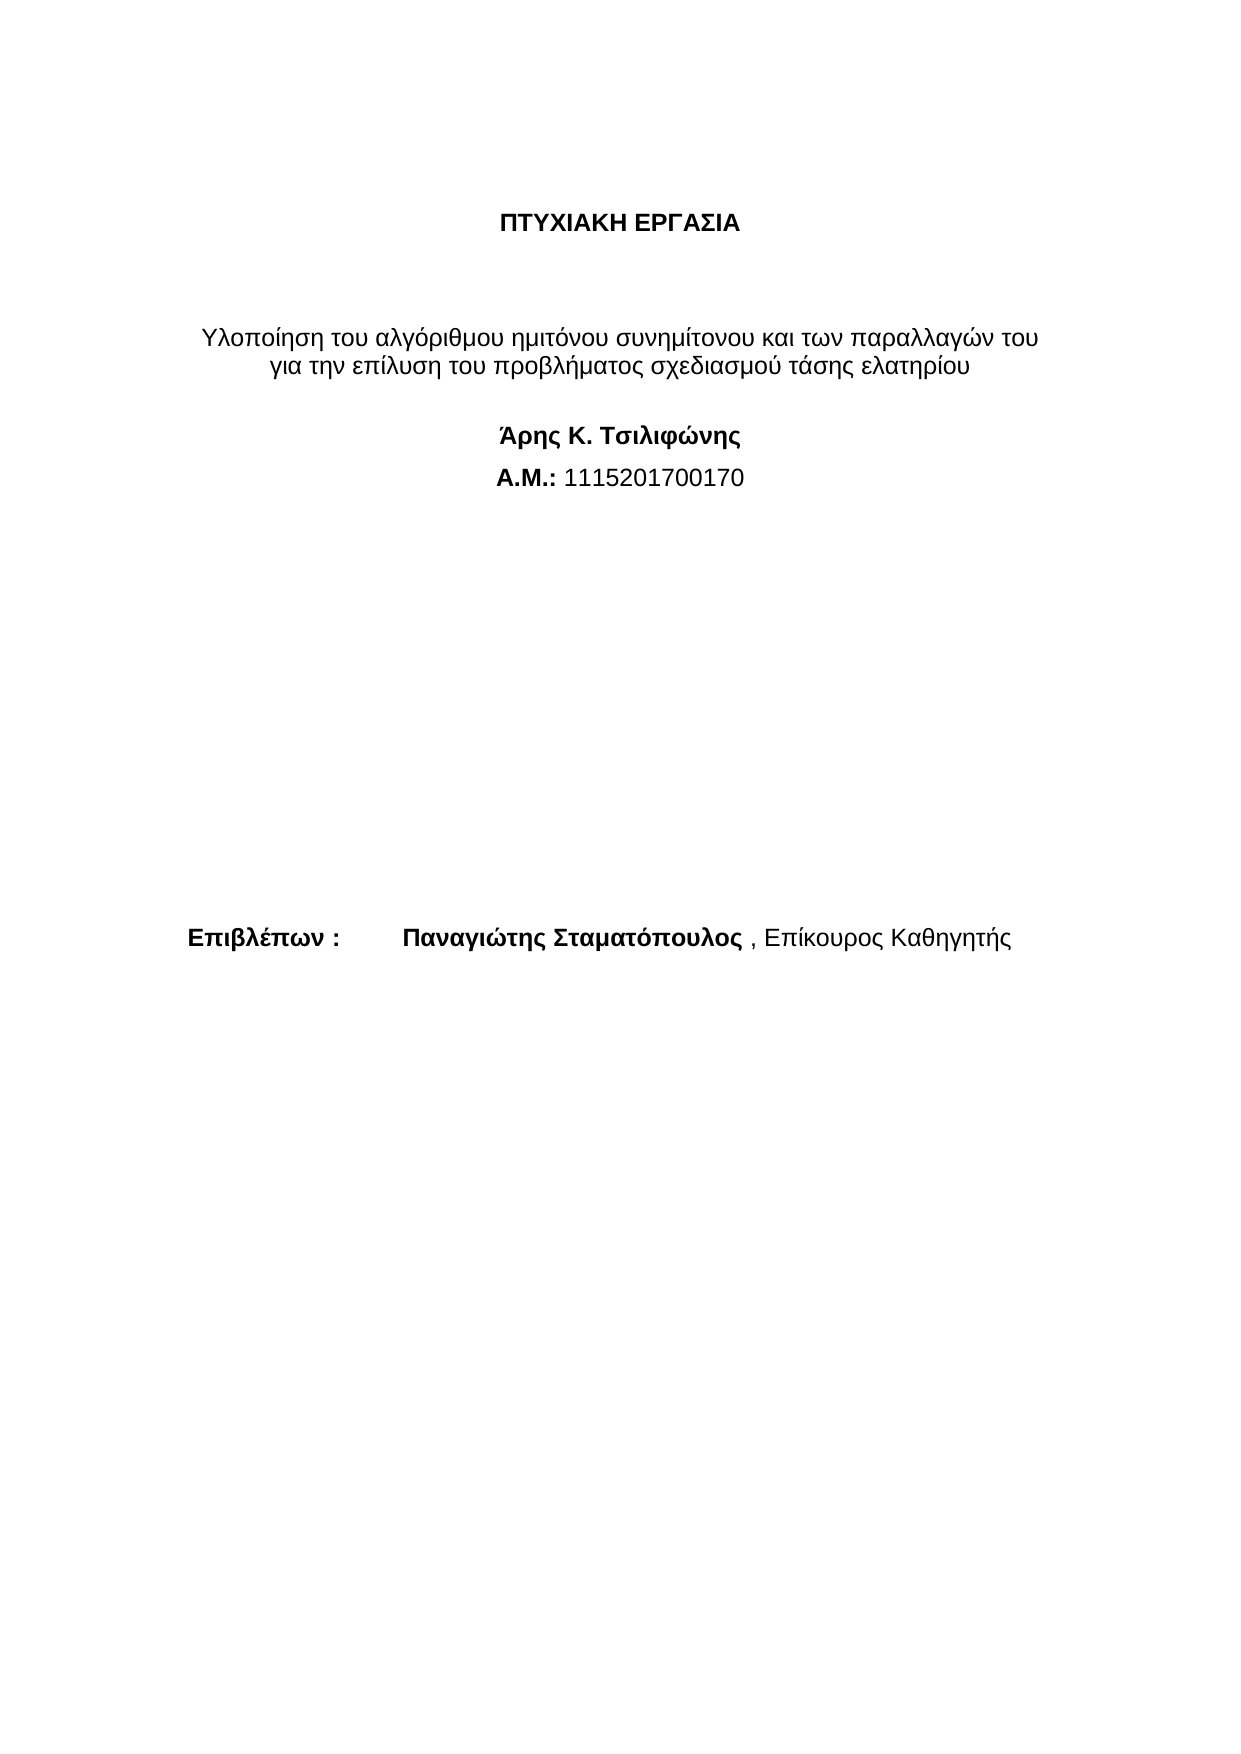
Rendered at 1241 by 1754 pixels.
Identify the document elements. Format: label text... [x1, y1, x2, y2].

text Α.Μ.: 1115201700170 [187, 462, 1053, 491]
text Υλοποίηση του αλγόριθμου ημιτόνου συνημίτονου και των παραλλαγών του για την επίλυση του προβλήματος σχεδιασμού τάσης ελατηρίου [187, 322, 1053, 380]
table_header Παναγιώτης Σταματόπουλος , Επίκουρος Καθηγητής [391, 923, 1064, 951]
text ΠΤΥΧΙΑΚΗ ΕΡΓΑΣΙΑ [187, 207, 1053, 236]
table_header Επιβλέπων : [176, 923, 391, 951]
text Άρης Κ. Τσιλιφώνης [187, 421, 1053, 450]
